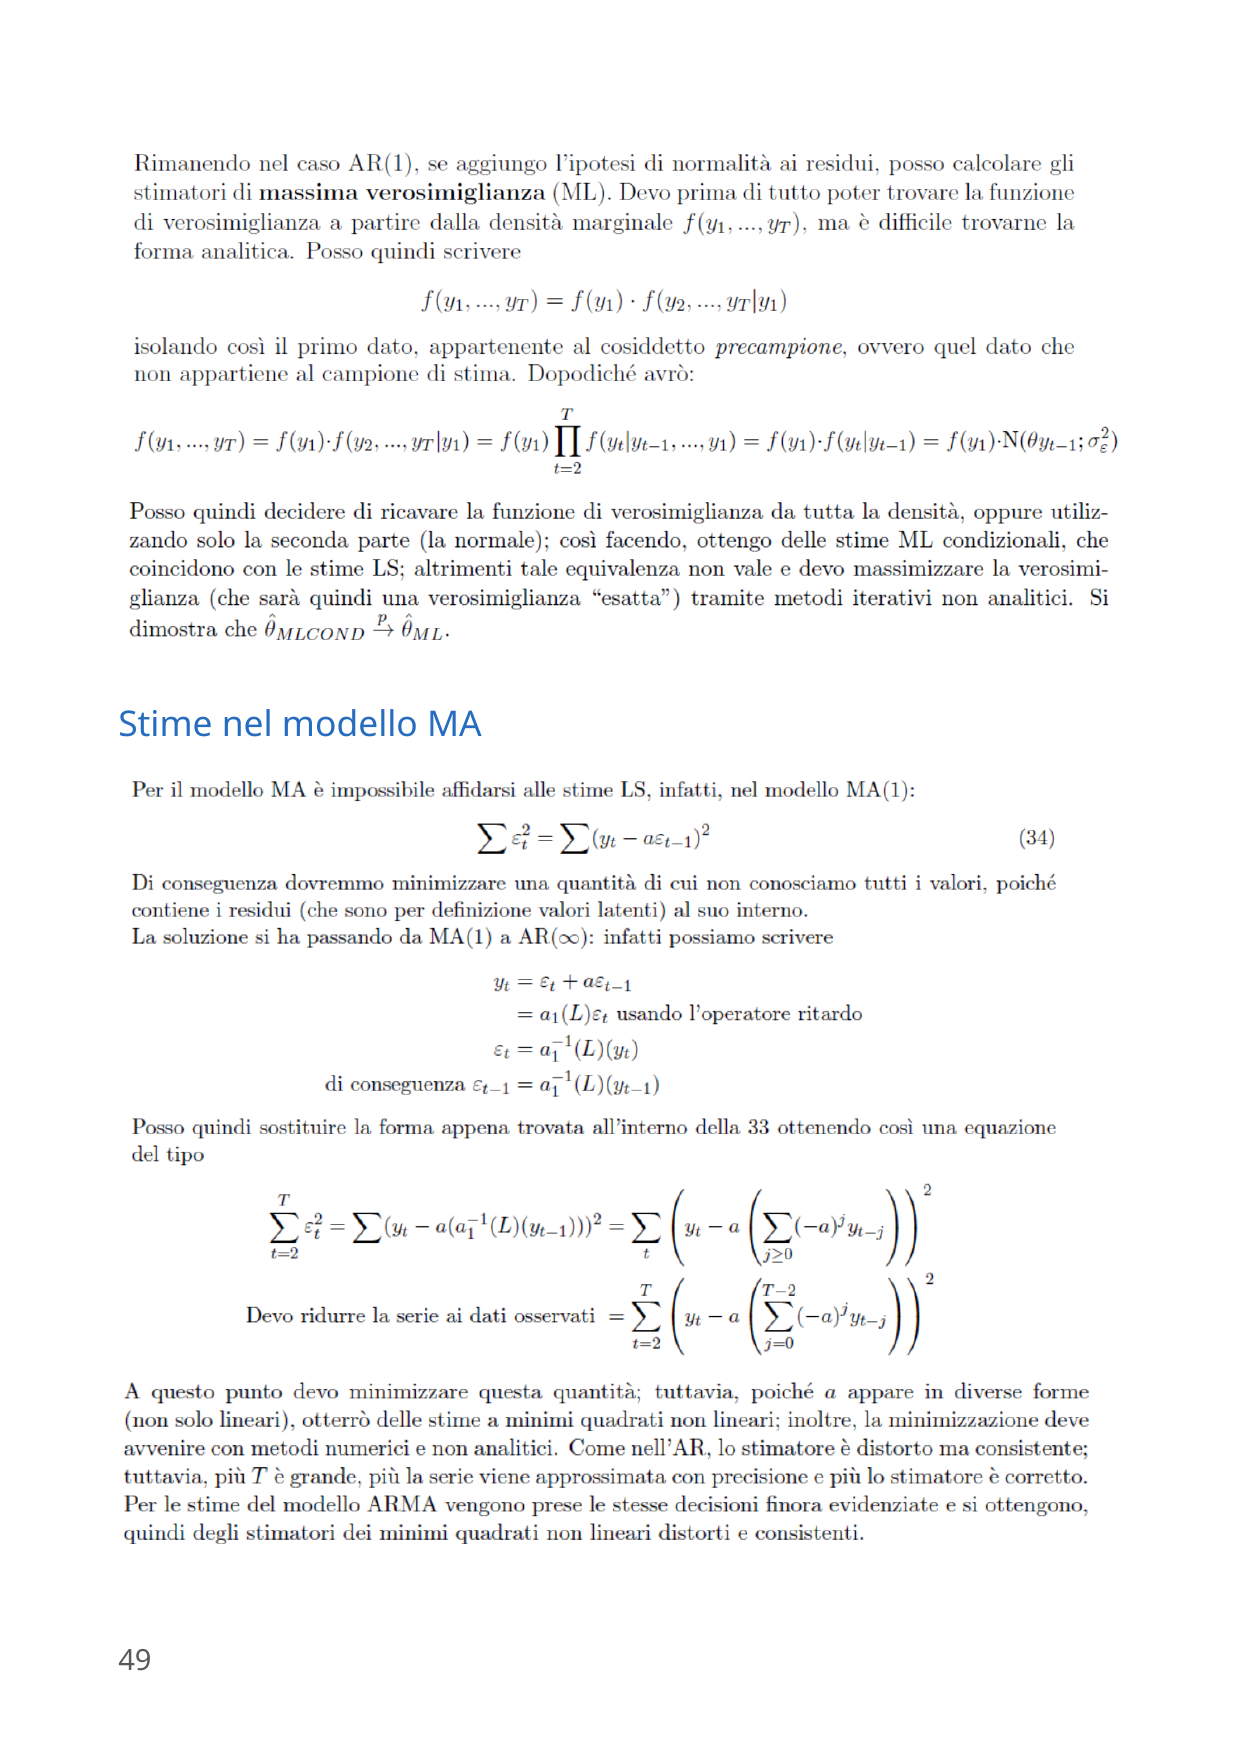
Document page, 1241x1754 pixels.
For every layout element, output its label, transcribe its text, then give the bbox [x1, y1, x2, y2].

picture [118, 768, 1121, 1364]
picture [118, 147, 1122, 483]
picture [118, 490, 1121, 653]
subtitle Stime nel modello MA [118, 698, 1122, 746]
picture [118, 1371, 1121, 1550]
